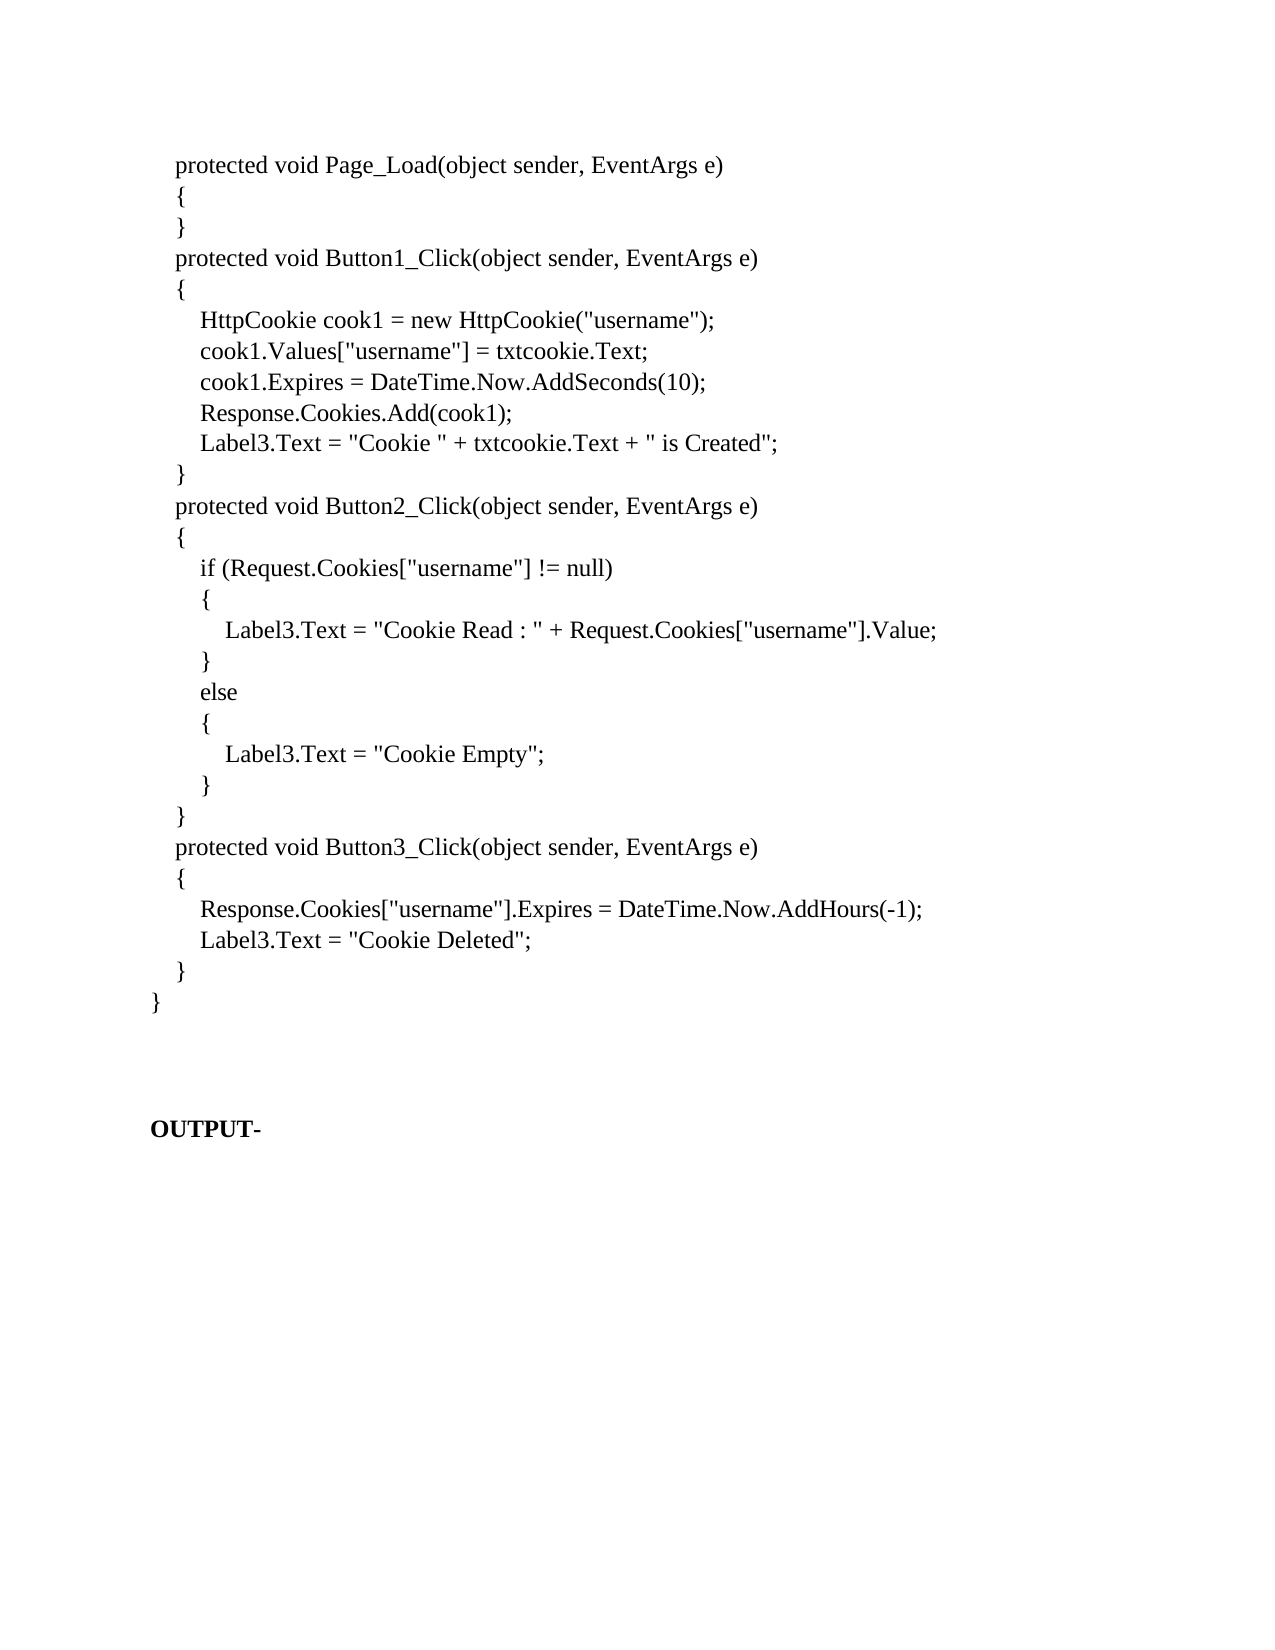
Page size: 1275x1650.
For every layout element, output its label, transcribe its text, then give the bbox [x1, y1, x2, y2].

text protected void Button3_Click(object sender, EventArgs e) [175, 832, 1198, 861]
text OUTPUT- [150, 1114, 1198, 1142]
text protected void Button1_Click(object sender, EventArgs e) [175, 243, 1198, 271]
text { [175, 863, 1198, 892]
text Label3.Text = "Cookie " + txtcookie.Text + " is Created"; [200, 429, 1198, 457]
text HttpCookie cook1 = new HttpCookie("username"); cook1.Values["username"] = txtcookie.Text; cook1.Expires = DateTime.Now.AddSeconds(10); Response.Cookies.Add(cook1); [200, 305, 759, 427]
text if (Request.Cookies["username"] != null) [200, 553, 1198, 582]
text protected void Page_Load(object sender, EventArgs e) [175, 150, 1198, 179]
text } [200, 646, 1198, 675]
text } [175, 212, 1198, 240]
text Label3.Text = "Cookie Read : " + Request.Cookies["username"].Value; [225, 615, 1198, 644]
text } [175, 459, 1198, 488]
text } [150, 987, 1198, 1016]
text else [200, 677, 1198, 706]
text { [200, 584, 1198, 613]
text } [175, 957, 1198, 985]
text protected void Button2_Click(object sender, EventArgs e) [175, 491, 1198, 520]
text Response.Cookies["username"].Expires = DateTime.Now.AddHours(-1); Label3.Text = "Cookie Deleted"; [200, 894, 1010, 954]
text { [175, 274, 1198, 303]
text } [175, 801, 1198, 830]
text { [200, 708, 1198, 737]
text { [175, 522, 1198, 551]
text Label3.Text = "Cookie Empty"; [225, 739, 1198, 768]
text { [175, 181, 1198, 210]
text } [200, 770, 1198, 799]
